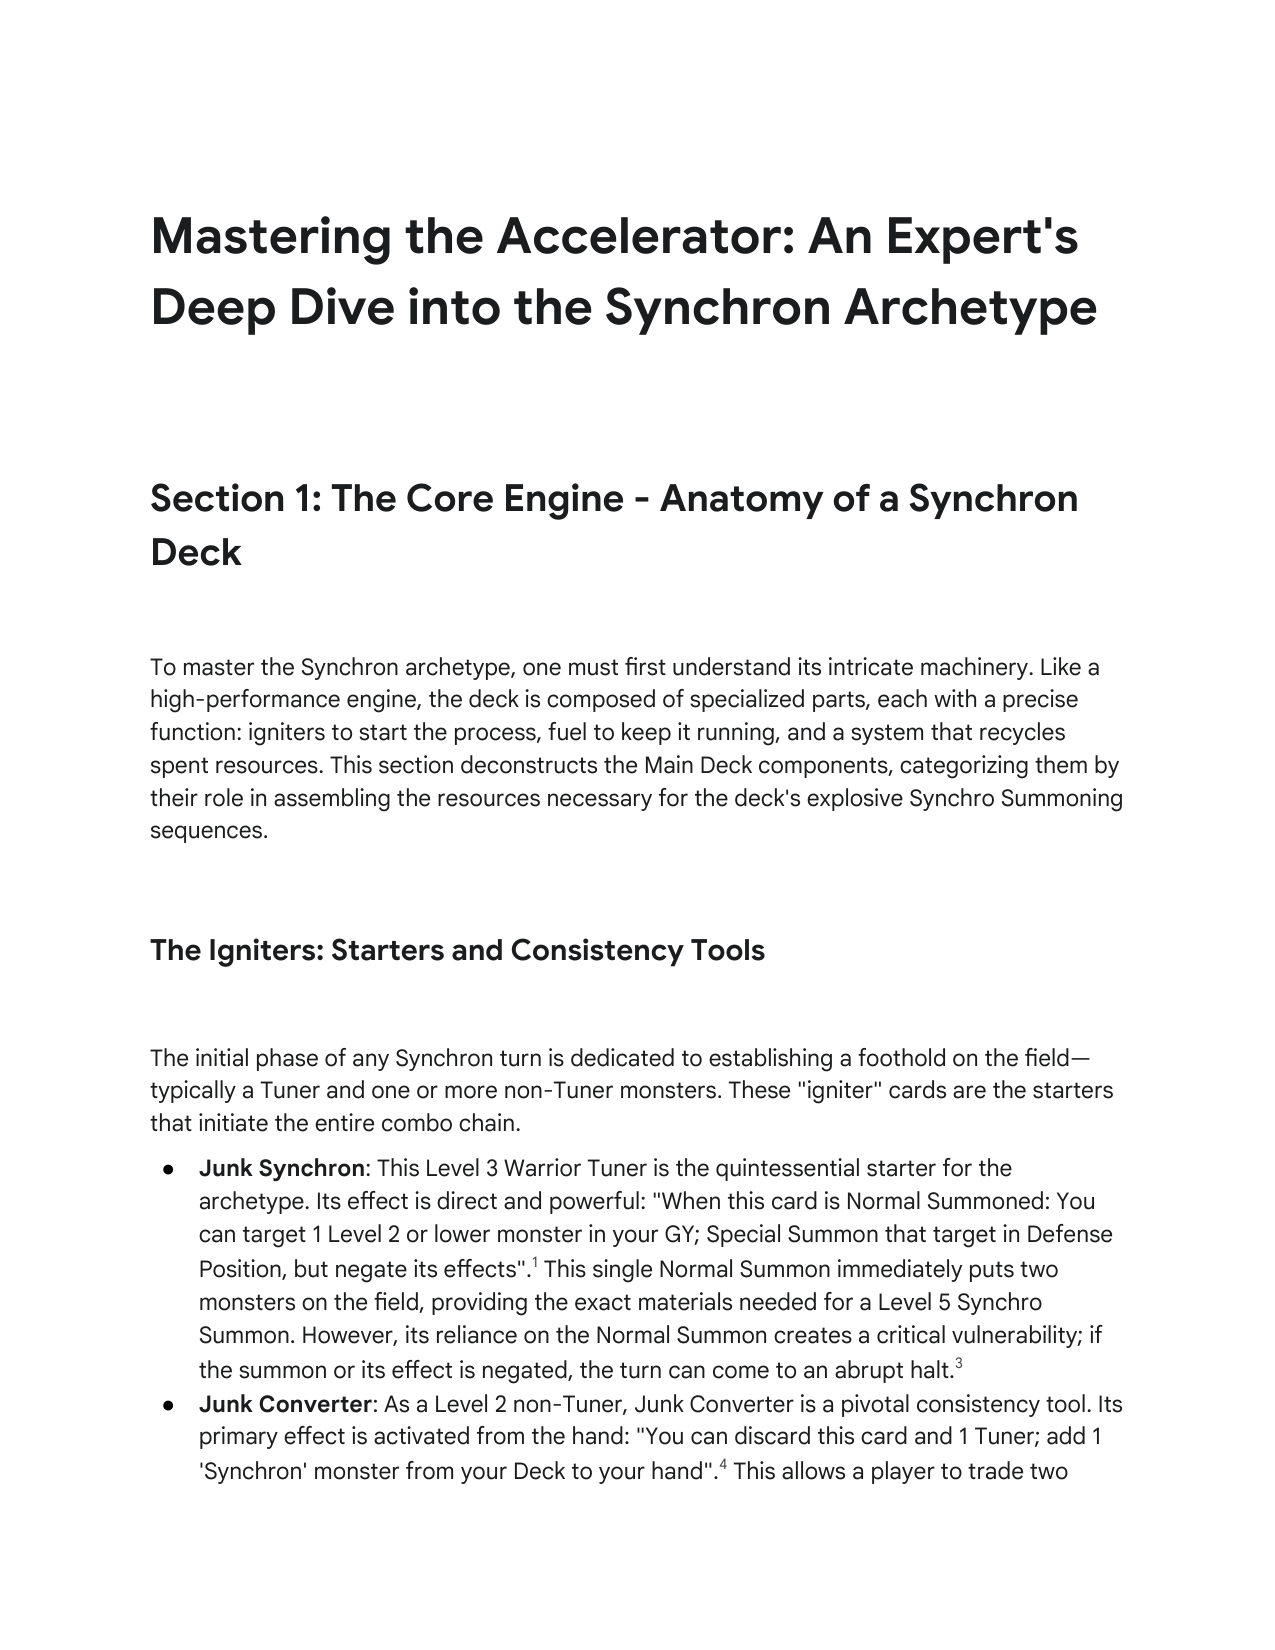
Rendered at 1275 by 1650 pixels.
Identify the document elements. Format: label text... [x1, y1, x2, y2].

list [161, 1390, 1125, 1487]
text The initial phase of any Synchron turn is dedicated to establishing a foothold on the field—typically a Tuner and one or more non-Tuner monsters. These "igniter" cards are the starters that initiate the entire combo chain. [150, 1044, 1125, 1138]
subtitle The Igniters: Starters and Consistency Tools [150, 932, 1125, 968]
subtitle Section 1: The Core Engine - Anatomy of a Synchron Deck [150, 476, 1125, 576]
text To master the Synchron archetype, one must first understand its intricate machinery. Like a high-performance engine, the deck is composed of specialized parts, each with a precise function: igniters to start the process, fuel to keep it running, and a system that recycles spent resources. This section deconstructs the Main Deck components, categorizing them by their role in assembling the resources necessary for the deck's explosive Synchro Summoning sequences. [150, 653, 1125, 845]
list Junk Synchron: This Level 3 Warrior Tuner is the quintessential starter for the archetype. Its effect is direct and powerful: "When this card is Normal Summoned: You can target 1 Level 2 or lower monster in your GY; Special Summon that target in Defense Position, but negate its effects".1 This single Normal Summon immediately puts two monsters on the field, providing the exact materials needed for a Level 5 Synchro Summon. However, its reliance on the Normal Summon creates a critical vulnerability; if the summon or its effect is negated, the turn can come to an abrupt halt.3 [161, 1154, 1125, 1385]
subtitle Mastering the Accelerator: An Expert's Deep Dive into the Synchron Archetype [150, 205, 1125, 339]
